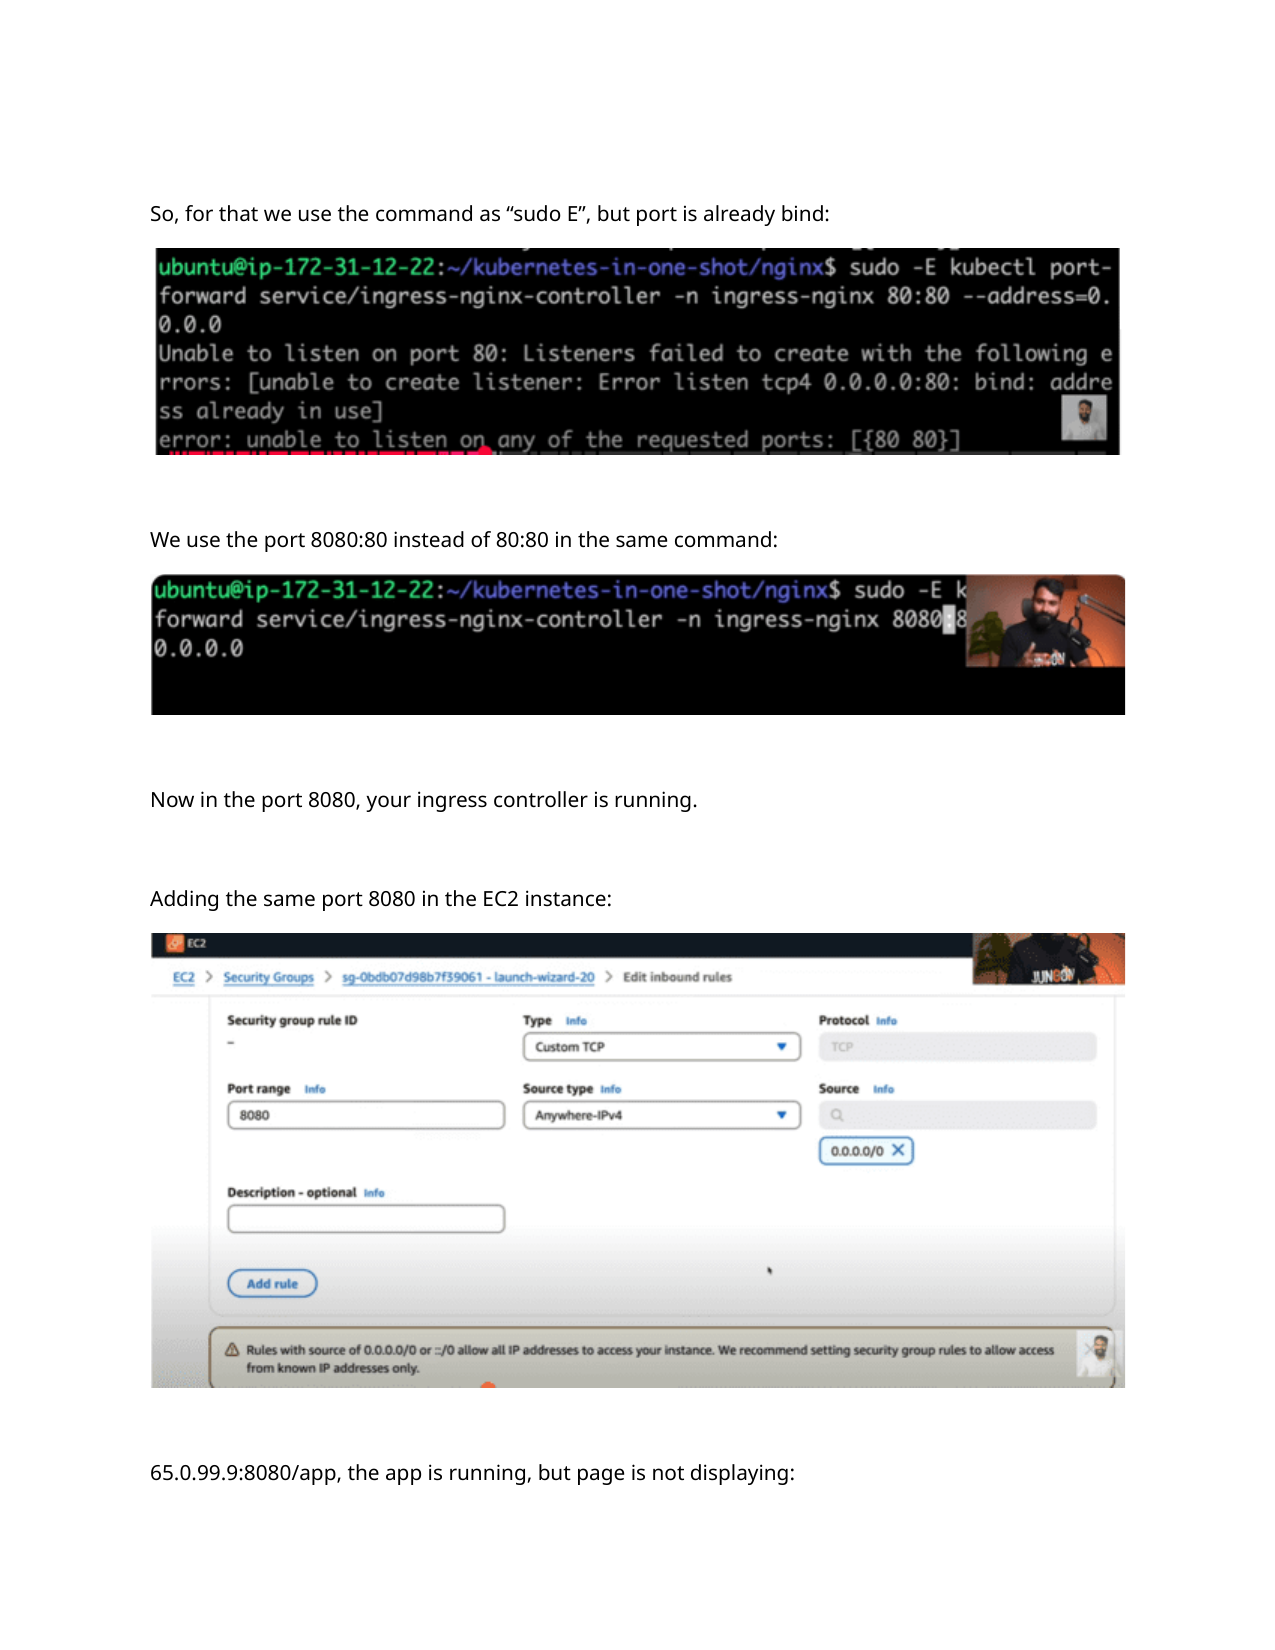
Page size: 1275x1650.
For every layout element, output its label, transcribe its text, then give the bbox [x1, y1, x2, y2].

text Now in the port 8080, your ingress controller is running. [150, 786, 1125, 814]
text 65.0.99.9:8080/app, the app is running, but page is not displaying: [150, 1458, 1125, 1487]
picture [150, 574, 1125, 715]
text So, for that we use the command as “sudo E”, but port is already bind: [150, 199, 1125, 228]
picture [150, 933, 1125, 1388]
text We use the port 8080:80 instead of 80:80 in the same command: [150, 525, 1125, 554]
picture [150, 248, 1125, 455]
text Adding the same port 8080 in the EC2 instance: [150, 884, 1125, 913]
